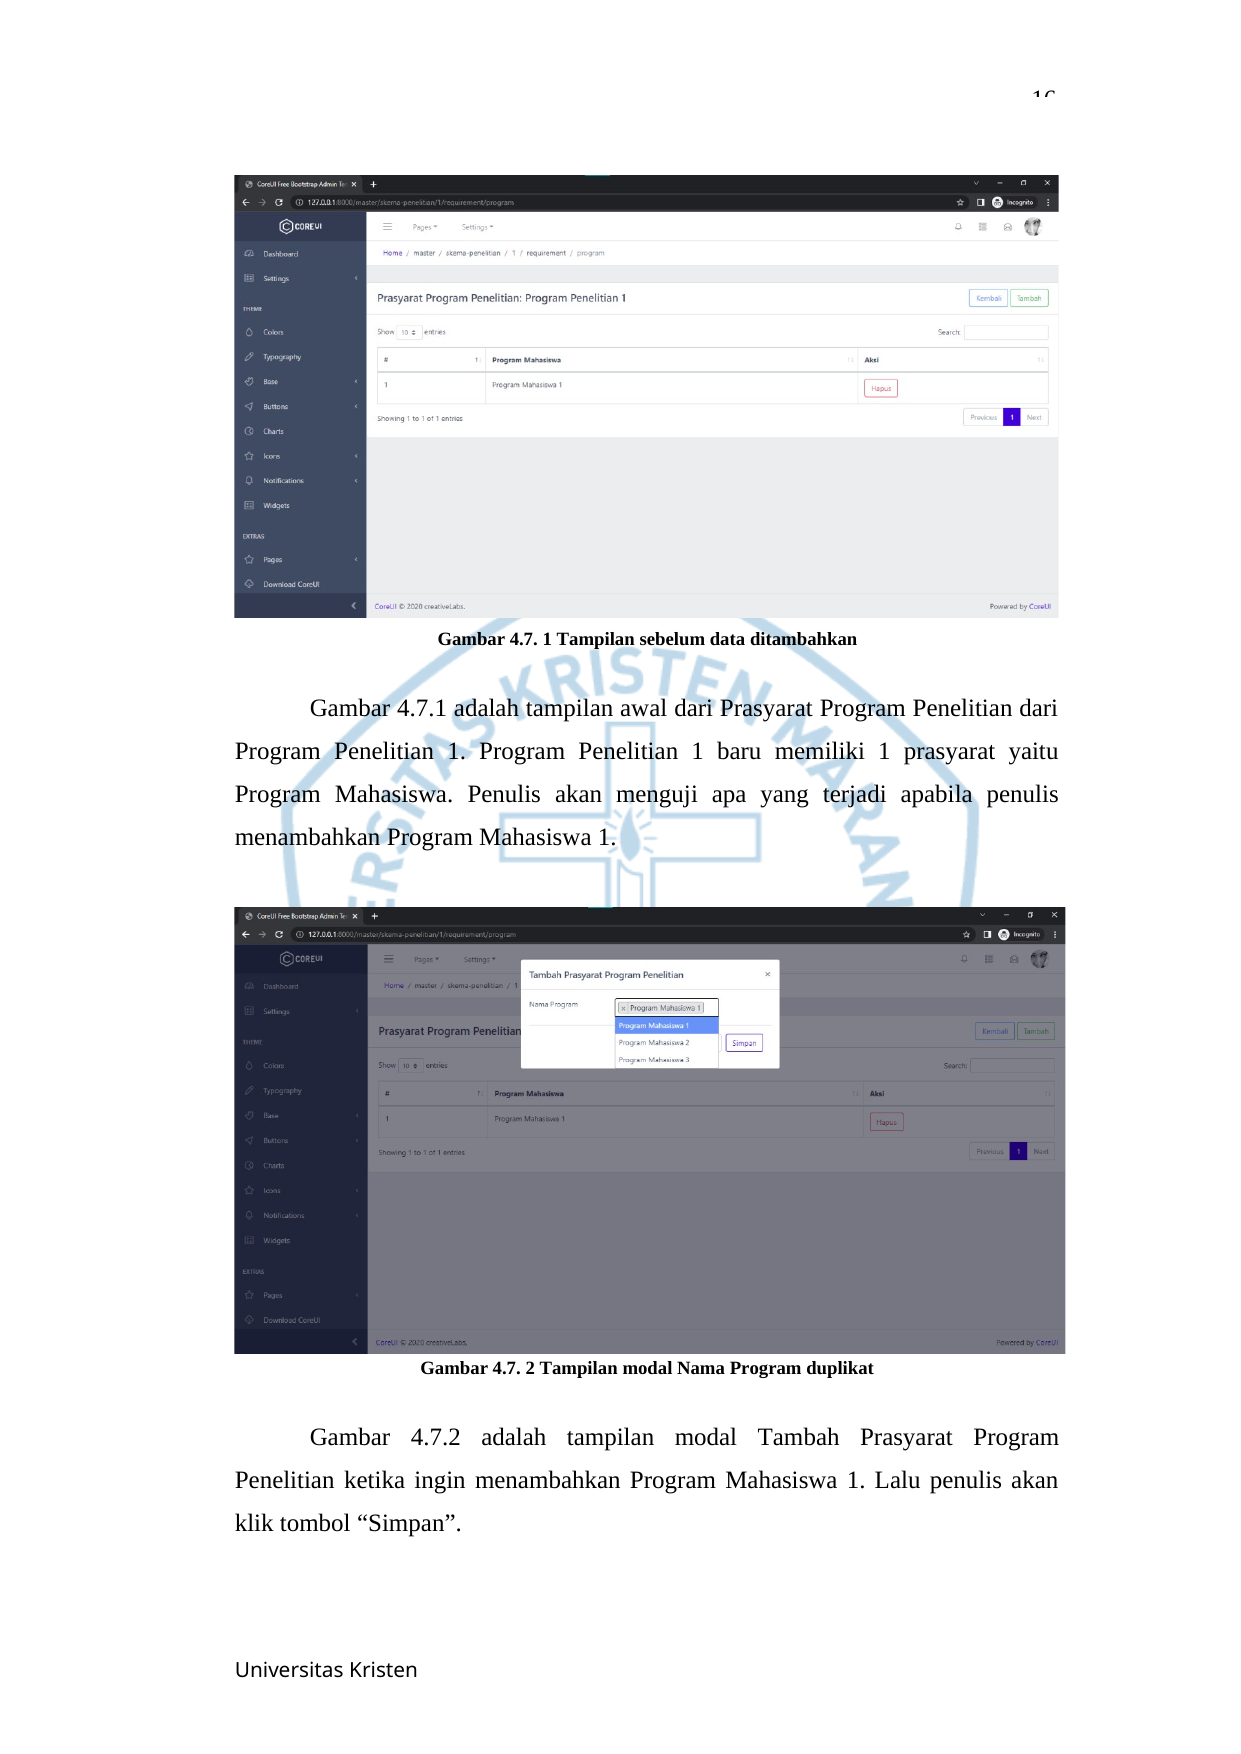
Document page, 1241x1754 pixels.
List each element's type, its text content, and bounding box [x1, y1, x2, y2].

picture [10, 34, 1241, 1754]
text Gambar 4.7.1 adalah tampilan awal dari Prasyarat Program Penelitian dari Program Penelitian 1. Program Penelitian 1 baru memiliki 1 prasyarat yaitu Program Mahasiswa. Penulis akan menguji apa yang terjadi apabila penulis menambahkan Program Mahasiswa 1. [234, 693, 1059, 851]
text Gambar 4.7. 1 Tampilan sebelum data ditambahkan [334, 628, 960, 649]
text Gambar 4.7. 2 Tampilan modal Nama Program duplikat [334, 1354, 960, 1379]
text Gambar 4.7.2 adalah tampilan modal Tambah Prasyarat Program Penelitian ketika ingin menambahkan Program Mahasiswa 1. Lalu penulis akan klik tombol “Simpan”. [234, 1422, 1059, 1537]
